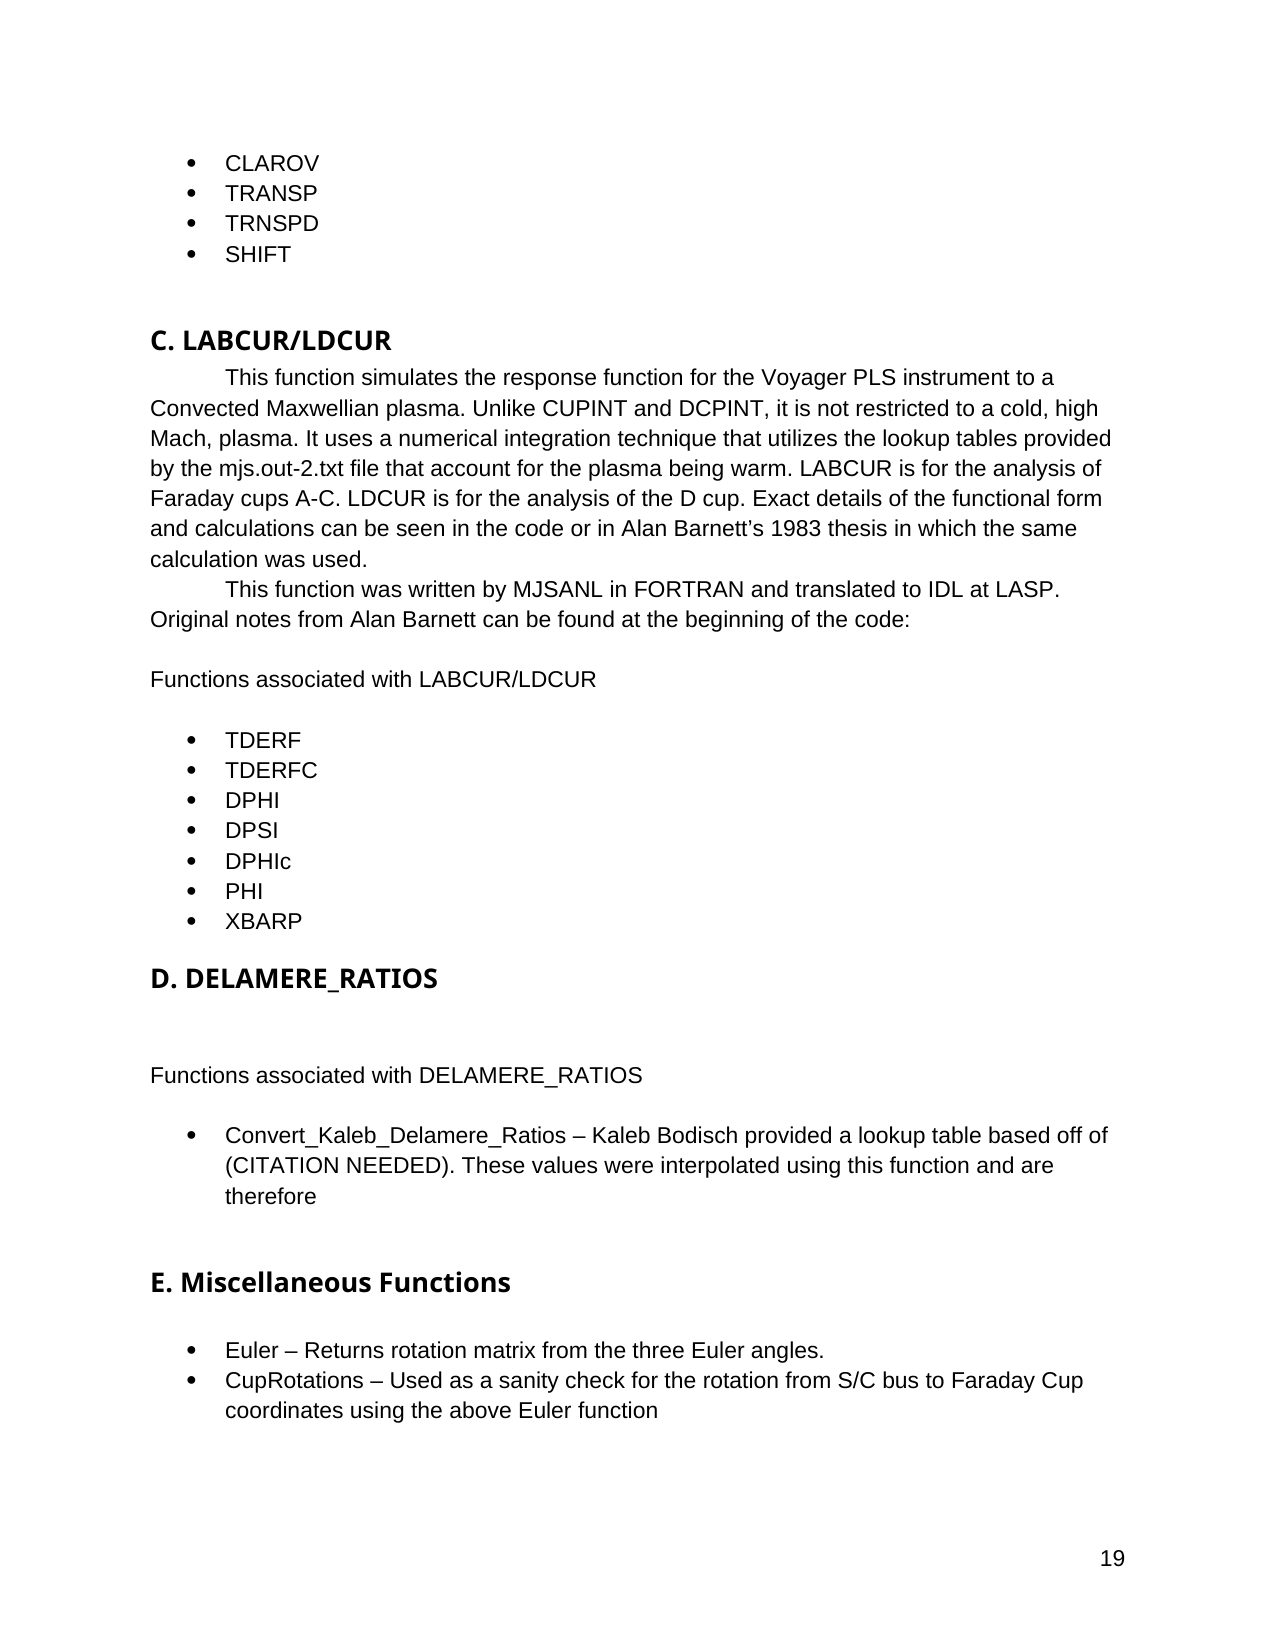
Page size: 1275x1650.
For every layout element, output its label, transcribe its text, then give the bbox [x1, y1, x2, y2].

text This function was written by MJSANL in FORTRAN and translated to IDL at LASP. Original notes from Alan Barnett can be found at the beginning of the code: [150, 576, 1125, 632]
list TRNSPD [187, 210, 1125, 237]
list XBARP [187, 908, 1125, 934]
list CupRotations – Used as a sanity check for the rotation from S/C bus to Faraday Cup coordinates using the above Euler function [187, 1367, 1125, 1423]
text Functions associated with LABCUR/LDCUR [150, 666, 1125, 693]
text This function simulates the response function for the Voyager PLS instrument to a Convected Maxwellian plasma. Unlike CUPINT and DCPINT, it is not restricted to a cold, high Mach, plasma. It uses a numerical integration technique that utilizes the lookup tables provided by the mjs.out-2.txt file that account for the plasma being warm. LABCUR is for the analysis of Faraday cups A-C. LDCUR is for the analysis of the D cup. Exact details of the functional form and calculations can be seen in the code or in Alan Barnett’s 1983 thesis in which the same calculation was used. [150, 364, 1125, 572]
subtitle C. LABCUR/LDCUR [150, 322, 1125, 359]
list PHI [187, 878, 1125, 904]
list DPHI [187, 787, 1125, 813]
list DPHIc [187, 848, 1125, 874]
list Euler – Returns rotation matrix from the three Euler angles. [187, 1337, 1125, 1363]
list CLAROV [187, 150, 1125, 176]
subtitle E. Miscellaneous Functions [150, 1264, 1125, 1301]
subtitle D. DELAMERE_RATIOS [150, 959, 1125, 996]
list TDERF [187, 727, 1125, 753]
list TRANSP [187, 180, 1125, 207]
list SHIFT [187, 241, 1125, 267]
list TDERFC [187, 757, 1125, 783]
list DPSI [187, 817, 1125, 844]
list Convert_Kaleb_Delamere_Ratios – Kaleb Bodisch provided a lookup table based off of (CITATION NEEDED). These values were interpolated using this function and are therefore [187, 1122, 1125, 1209]
text Functions associated with DELAMERE_RATIOS [150, 1062, 1125, 1088]
